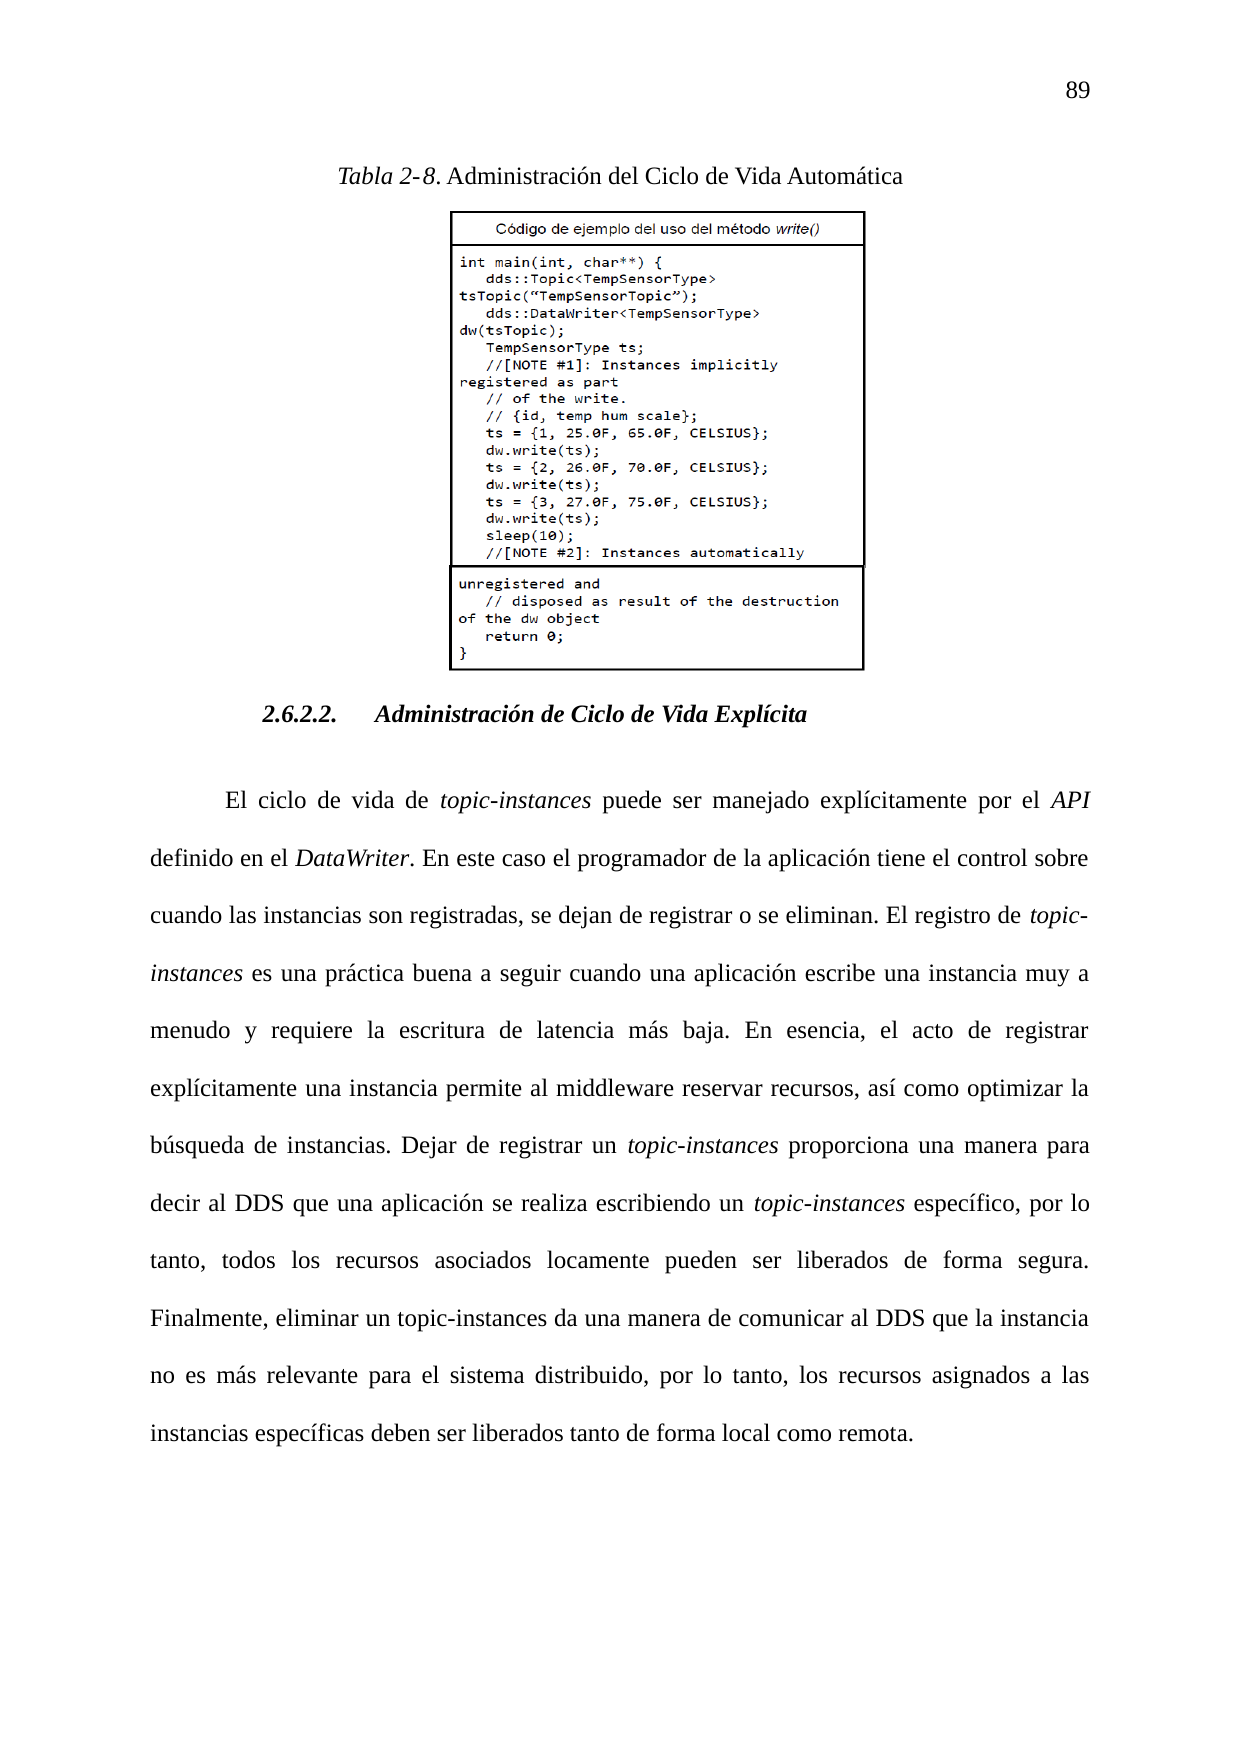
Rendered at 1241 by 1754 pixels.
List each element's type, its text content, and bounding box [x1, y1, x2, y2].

subtitle Administración de Ciclo de Vida Explícita [262, 699, 1090, 728]
text El ciclo de vida de topic-instances puede ser manejado explícitamente por el API definido en el DataWriter. En este caso el programador de la aplicación tiene el control sobre cuando las instancias son registradas, se dejan de registrar o se eliminan. El registro de topic-instances es una práctica buena a seguir cuando una aplicación escribe una instancia muy a menudo y requiere la escritura de latencia más baja. En esencia, el acto de registrar explícitamente una instancia permite al middleware reservar recursos, así como optimizar la búsqueda de instancias. Dejar de registrar un topic-instances proporciona una manera para decir al DDS que una aplicación se realiza escribiendo un topic-instances específico, por lo tanto, todos los recursos asociados locamente pueden ser liberados de forma segura. Finalmente, eliminar un topic-instances da una manera de comunicar al DDS que la instancia no es más relevante para el sistema distribuido, por lo tanto, los recursos asignados a las instancias específicas deben ser liberados tanto de forma local como remota. [150, 785, 1090, 1446]
